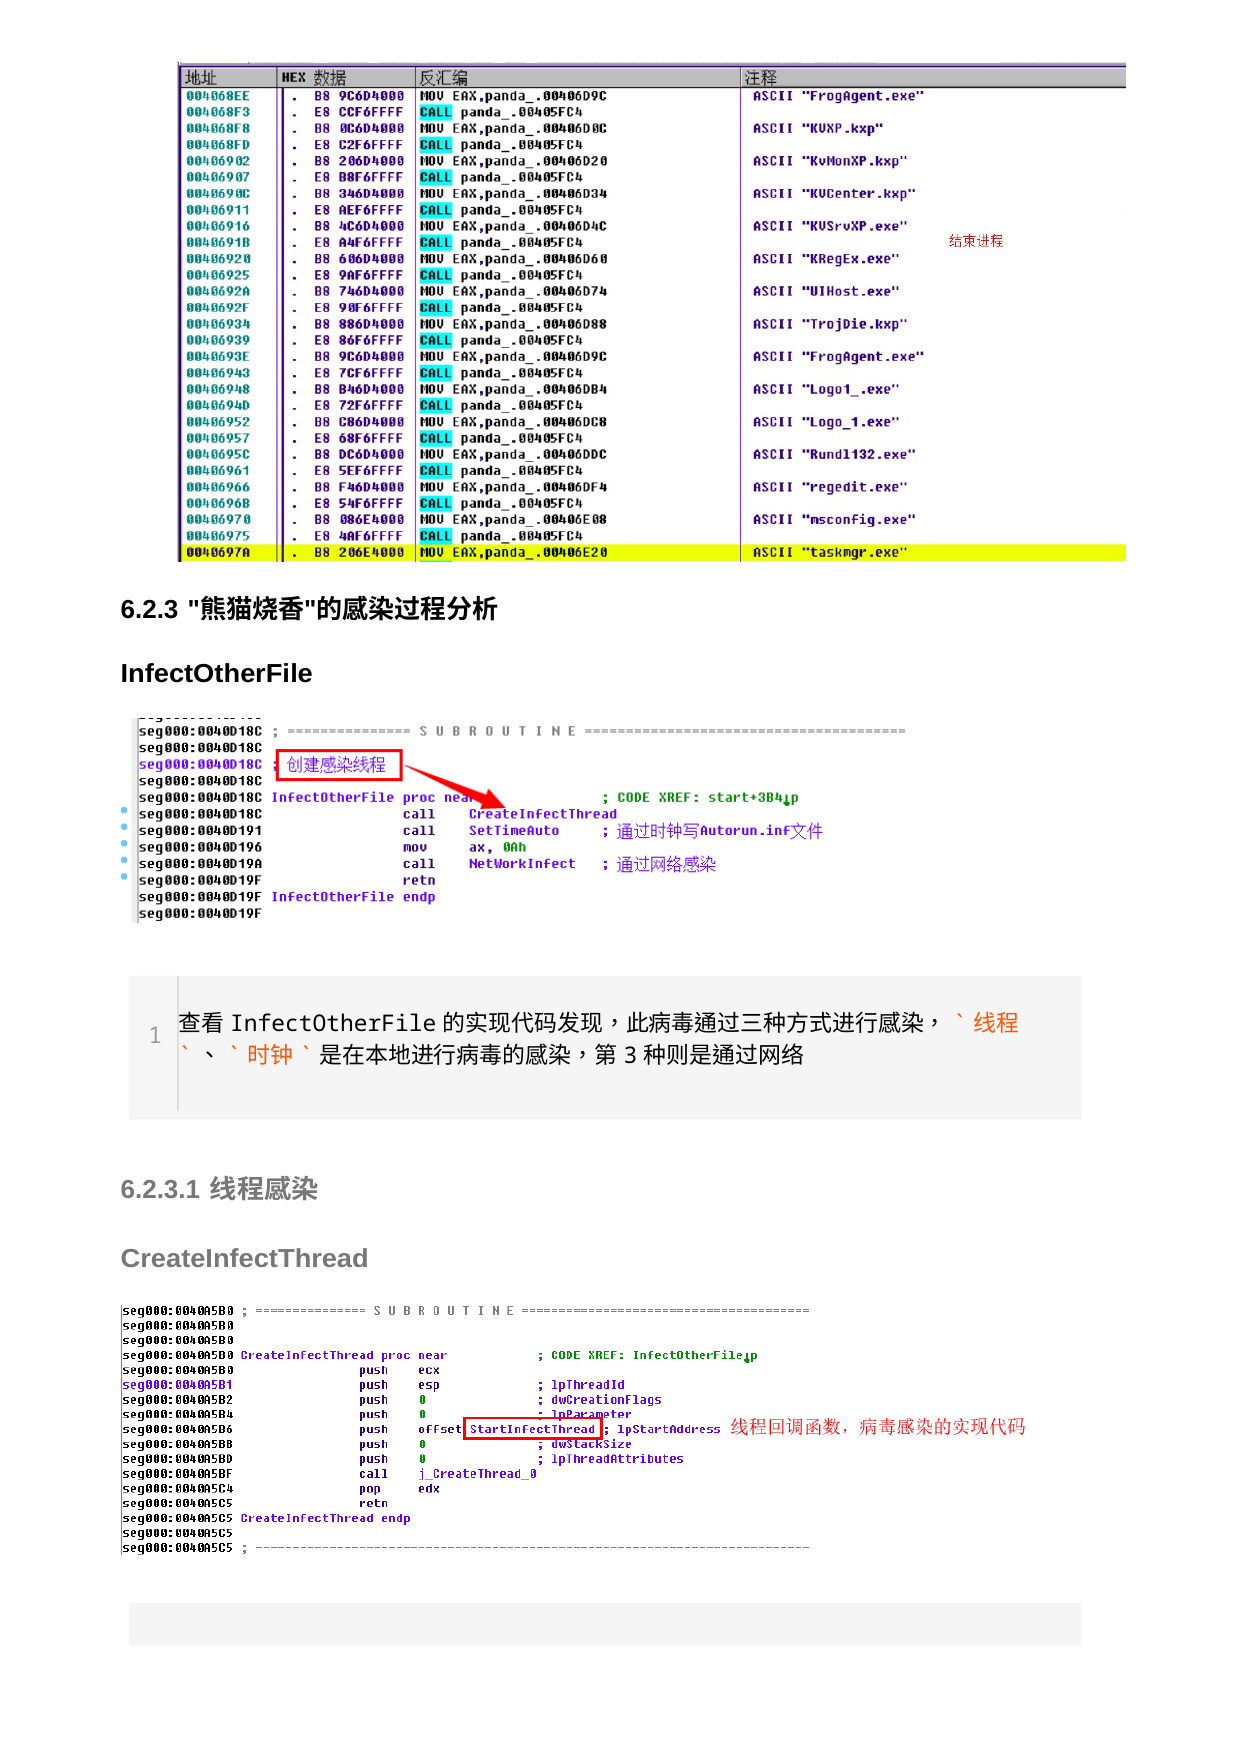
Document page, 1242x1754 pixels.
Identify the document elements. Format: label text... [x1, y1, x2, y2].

list 线程感染 [120, 1170, 1135, 1206]
subtitle "熊猫烧香"的感染过程分析 InfectOtherFile [120, 591, 507, 687]
picture [120, 1305, 1125, 1555]
picture [120, 718, 1127, 923]
picture [177, 62, 1127, 562]
text CreateInfectThread [120, 1243, 1135, 1273]
